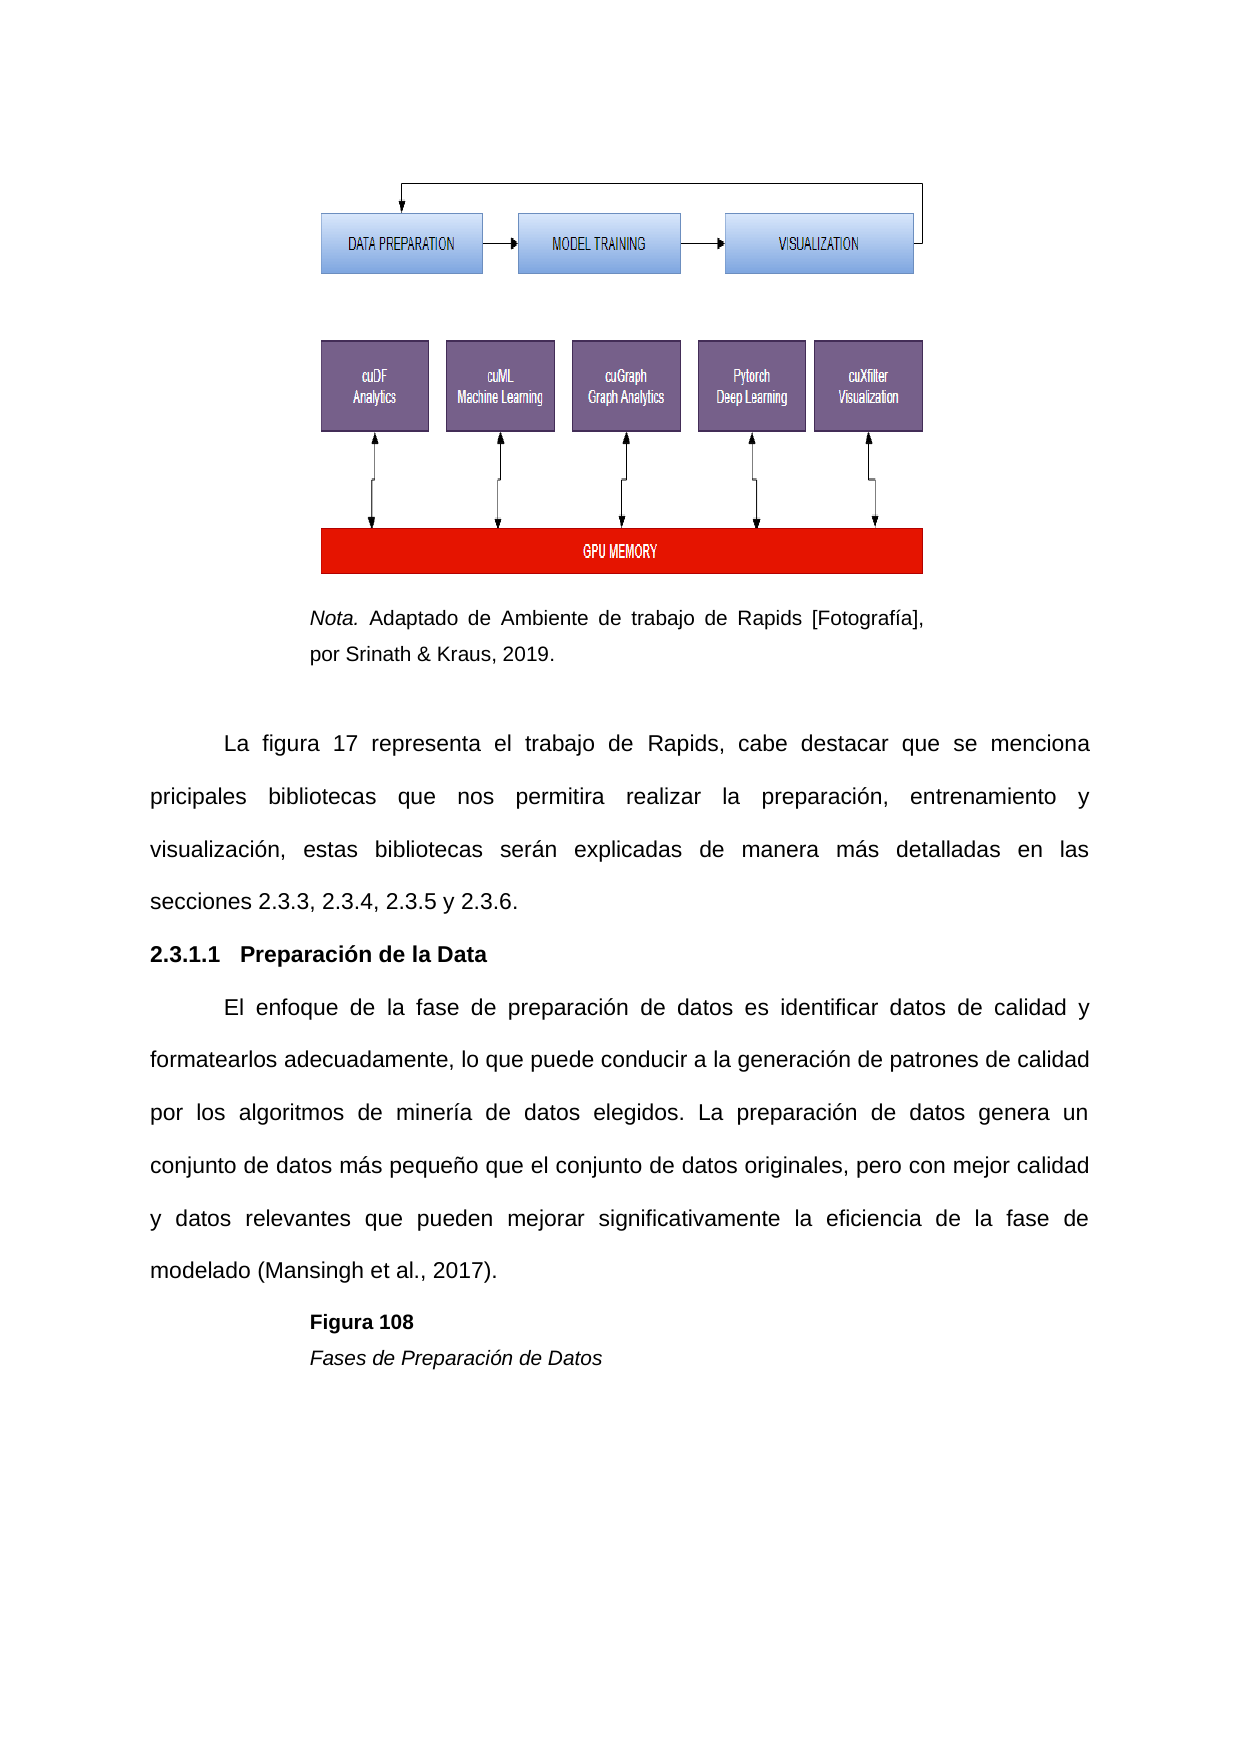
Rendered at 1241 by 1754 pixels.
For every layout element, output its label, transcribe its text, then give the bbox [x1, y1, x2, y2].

subtitle Preparación de la Data [150, 941, 1090, 967]
text Nota. Adaptado de Ambiente de trabajo de Rapids [Fotografía], por Srinath & Kraus, 2019. [309, 606, 925, 665]
text Fases de Preparación de Datos [309, 1346, 1090, 1370]
text El enfoque de la fase de preparación de datos es identificar datos de calidad y formatearlos adecuadamente, lo que puede conducir a la generación de patrones de calidad por los algoritmos de minería de datos elegidos. La preparación de datos genera un conjunto de datos más pequeño que el conjunto de datos originales, pero con mejor calidad y datos relevantes que pueden mejorar significativamente la eficiencia de la fase de modelado (Mansingh et al., 2017). [150, 994, 1090, 1283]
picture [313, 150, 928, 594]
text La figura 17 representa el trabajo de Rapids, cabe destacar que se menciona pricipales bibliotecas que nos permitira realizar la preparación, entrenamiento y visualización, estas bibliotecas serán explicadas de manera más detalladas en las secciones 2.3.3, 2.3.4, 2.3.5 y 2.3.6. [150, 730, 1090, 914]
